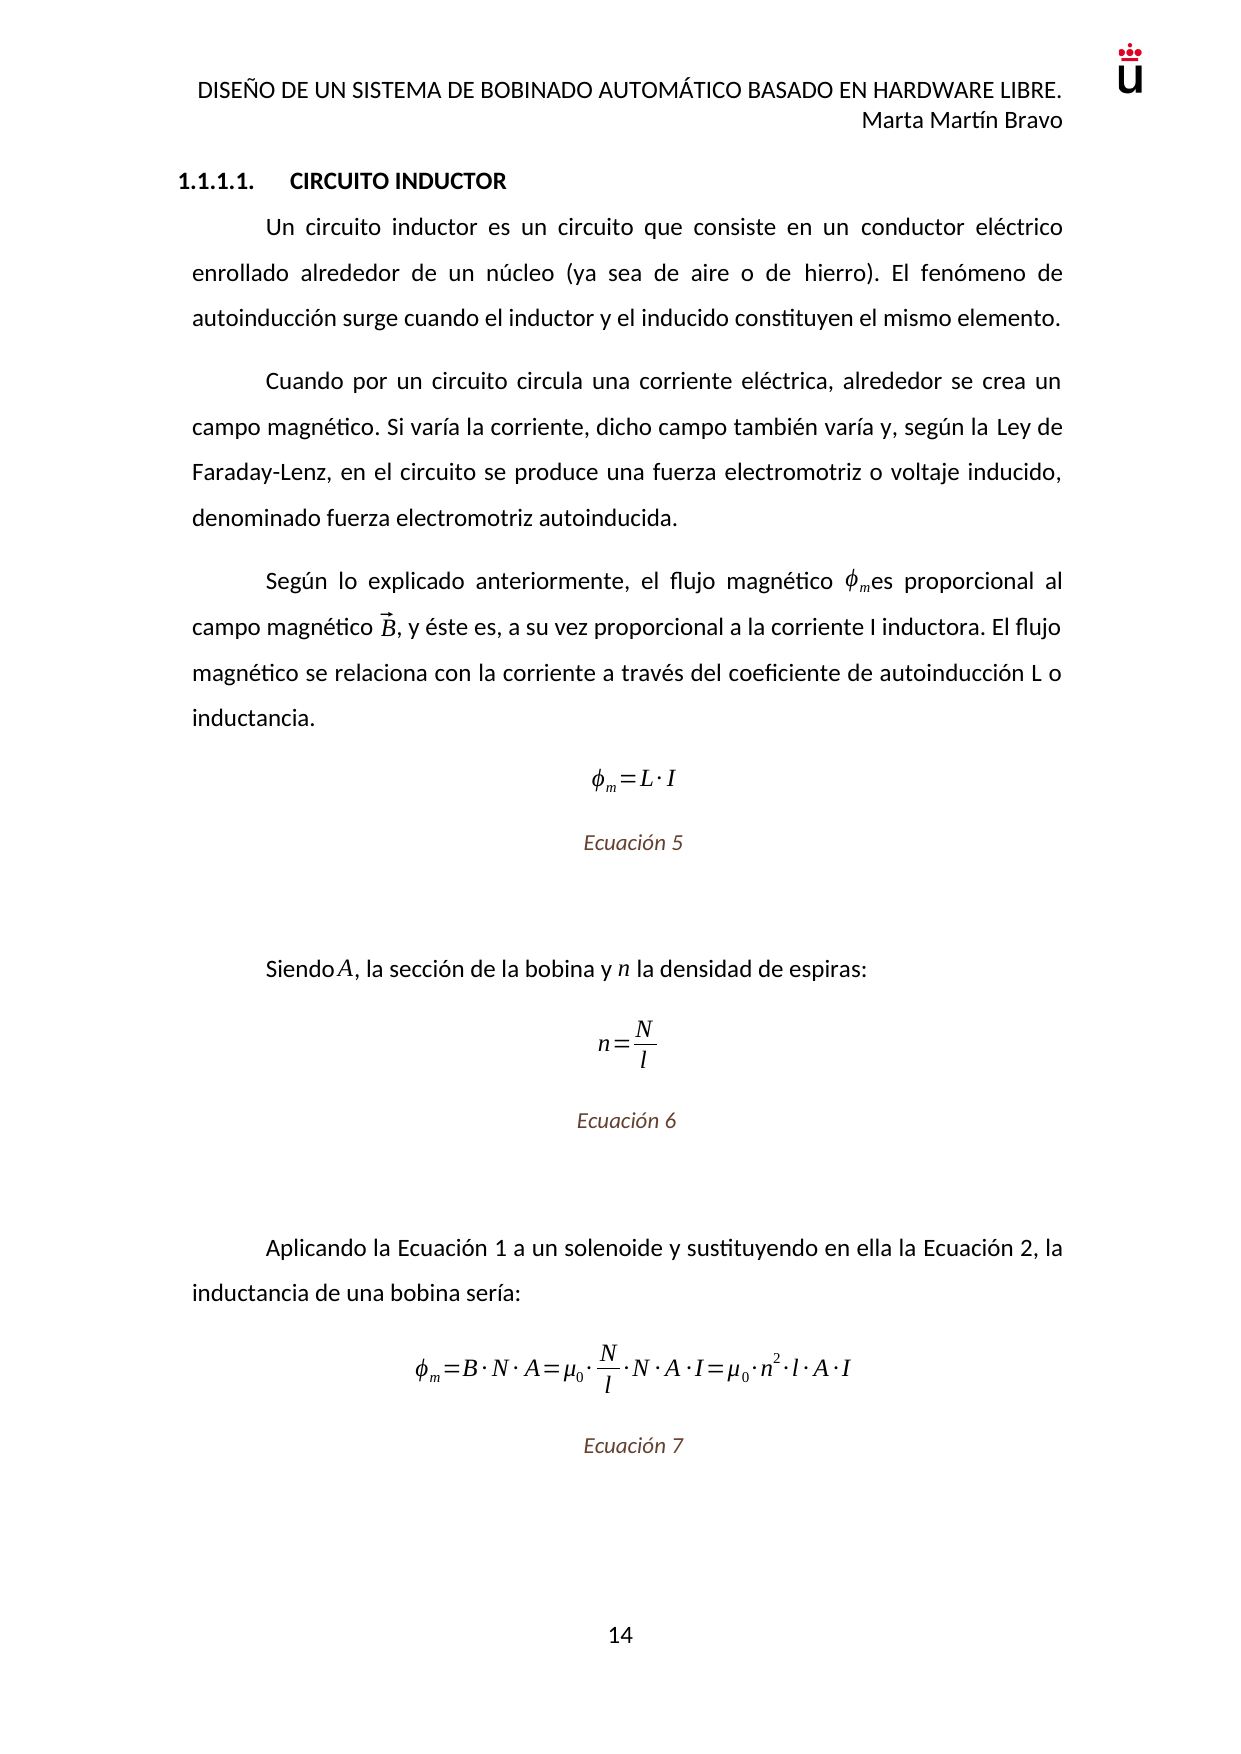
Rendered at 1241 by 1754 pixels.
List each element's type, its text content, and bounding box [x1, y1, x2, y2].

text Ecuación 7 [205, 1431, 1063, 1459]
picture [1118, 43, 1146, 95]
text Según lo explicado anteriormente, el flujo magnético es proporcional al campo magnético , y éste es, a su vez proporcional a la corriente I inductora. El flujo magnético se relaciona con la corriente a través del coeficiente de autoinducción L o inductancia. [192, 564, 1063, 733]
text Un circuito inductor es un circuito que consiste en un conductor eléctrico enrollado alrededor de un núcleo (ya sea de aire o de hierro). El fenómeno de autoinducción surge cuando el inductor y el inducido constituyen el mismo elemento. [192, 211, 1063, 333]
text Ecuación 6 [192, 1107, 1063, 1134]
subtitle CIRCUITO INDUCTOR [177, 165, 1063, 196]
text Ecuación 5 [205, 828, 1063, 856]
text Aplicando la Ecuación 1 a un solenoide y sustituyendo en ella la Ecuación 2, la inductancia de una bobina sería: [192, 1232, 1063, 1308]
text Cuando por un circuito circula una corriente eléctrica, alrededor se crea un campo magnético. Si varía la corriente, dicho campo también varía y, según la Ley de Faraday-Lenz, en el circuito se produce una fuerza electromotriz o voltaje inducido, denominado fuerza electromotriz autoinducida. [192, 365, 1063, 533]
text Siendo, la sección de la bobina y la densidad de espiras: [192, 953, 1063, 984]
